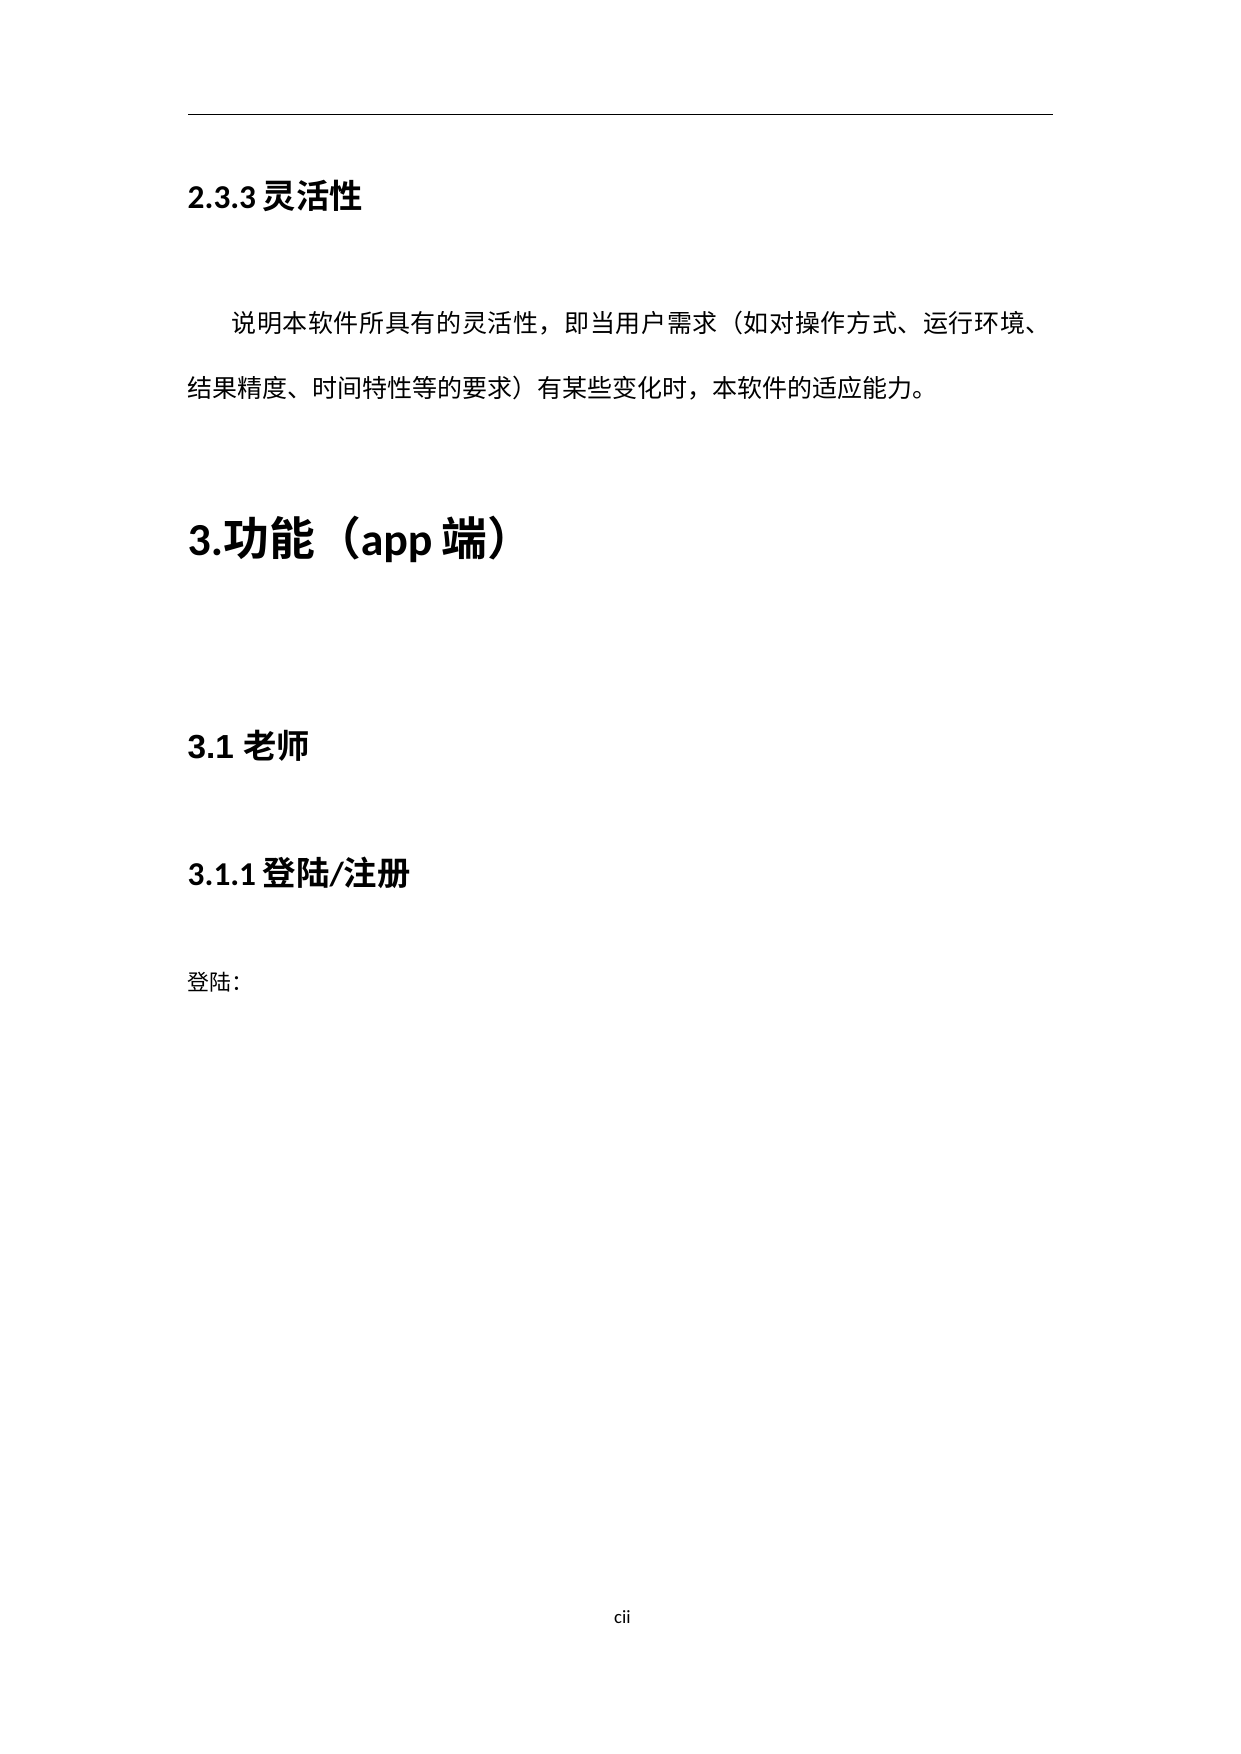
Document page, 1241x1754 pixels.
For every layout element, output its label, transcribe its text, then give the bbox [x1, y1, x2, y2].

subtitle 3.1.1登陆/注册 [187, 838, 1053, 903]
subtitle 3.1 老师 [187, 711, 1053, 776]
subtitle 2.3.3灵活性 [187, 162, 1053, 227]
text 说明本软件所具有的灵活性，即当用户需求（如对操作方式、运行环境、结果精度、时间特性等的要求）有某些变化时，本软件的适应能力。 [187, 289, 1053, 419]
text 登陆： [187, 965, 1053, 997]
subtitle 3.功能（app端） [187, 487, 1053, 584]
